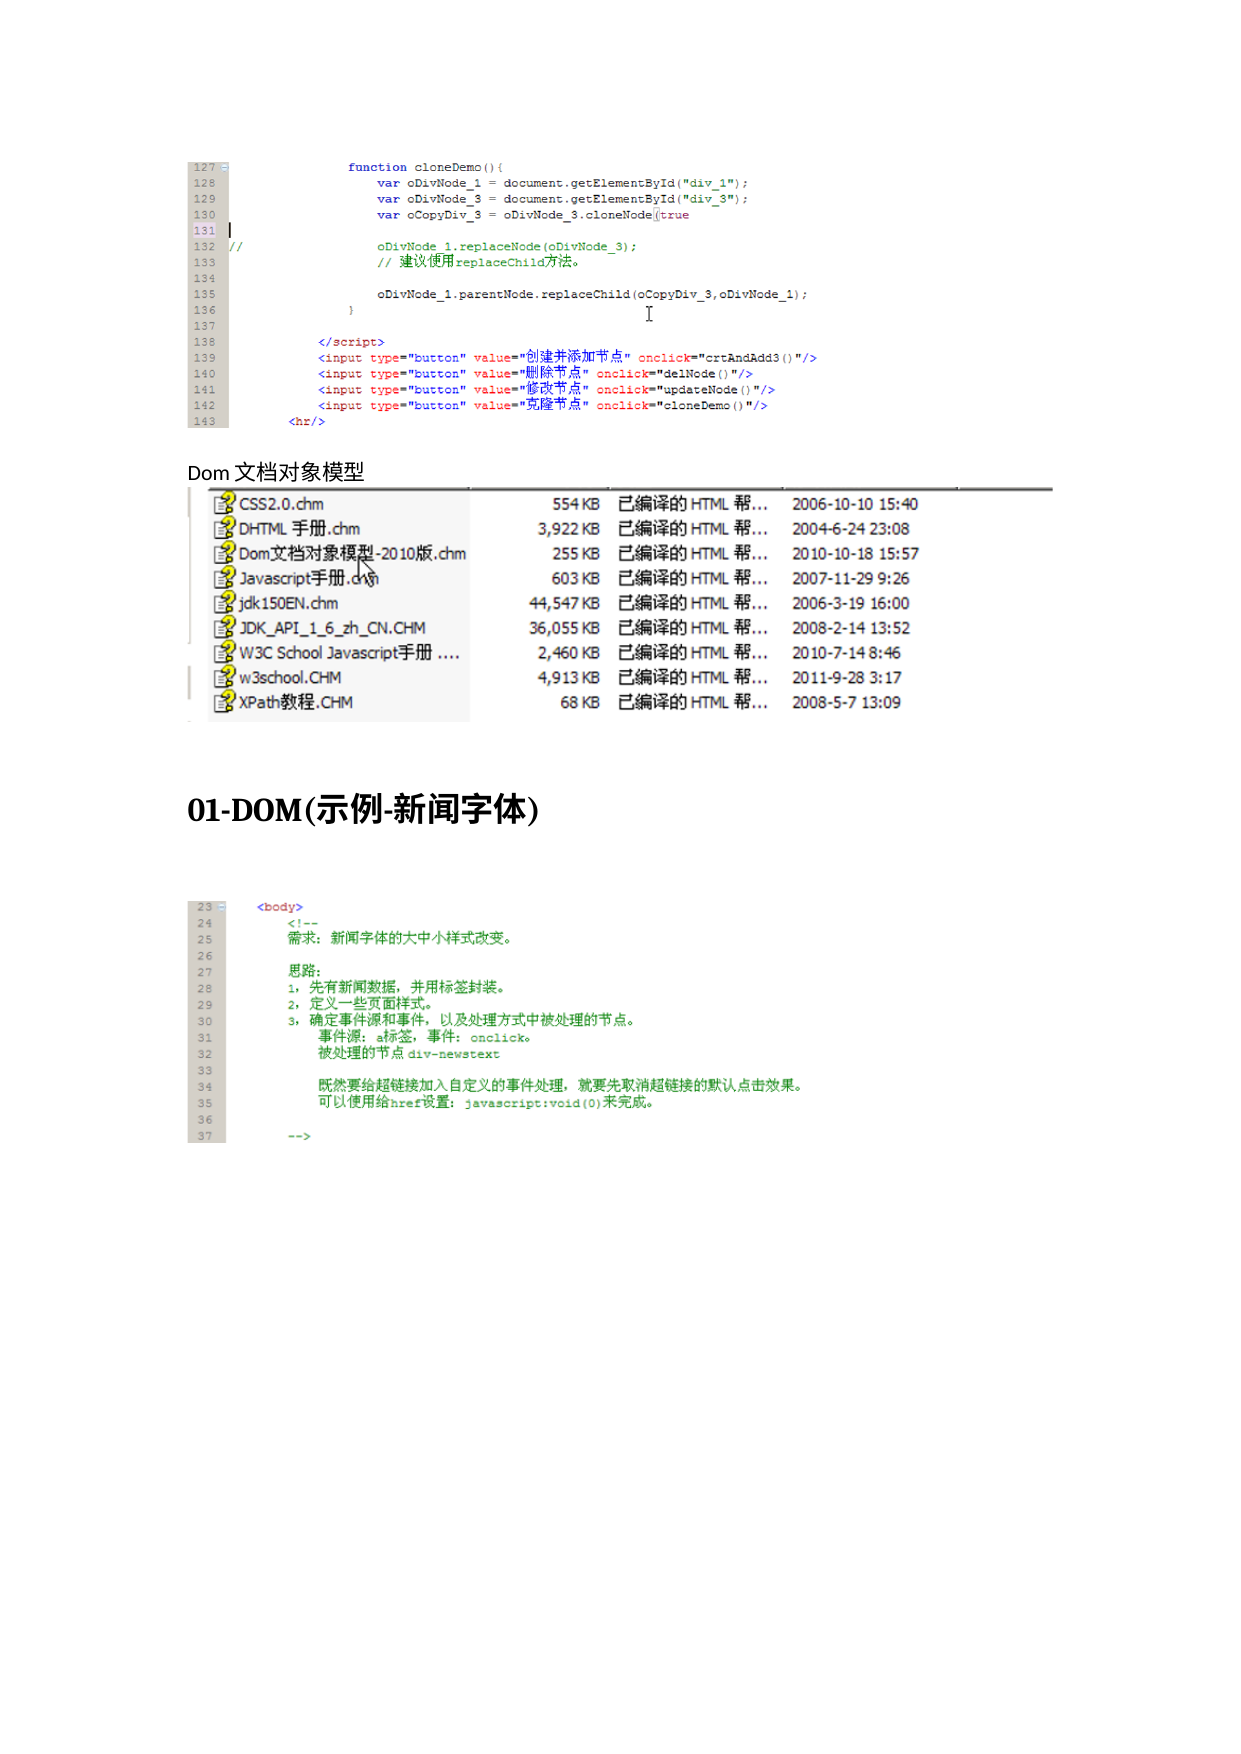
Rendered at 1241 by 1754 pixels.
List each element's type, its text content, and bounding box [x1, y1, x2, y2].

picture [187, 162, 1053, 428]
subtitle 01-DOM(示例-新闻字体) [187, 774, 1053, 839]
picture [187, 487, 1053, 722]
text Dom文档对象模型 [187, 454, 1053, 487]
picture [187, 901, 1053, 1143]
